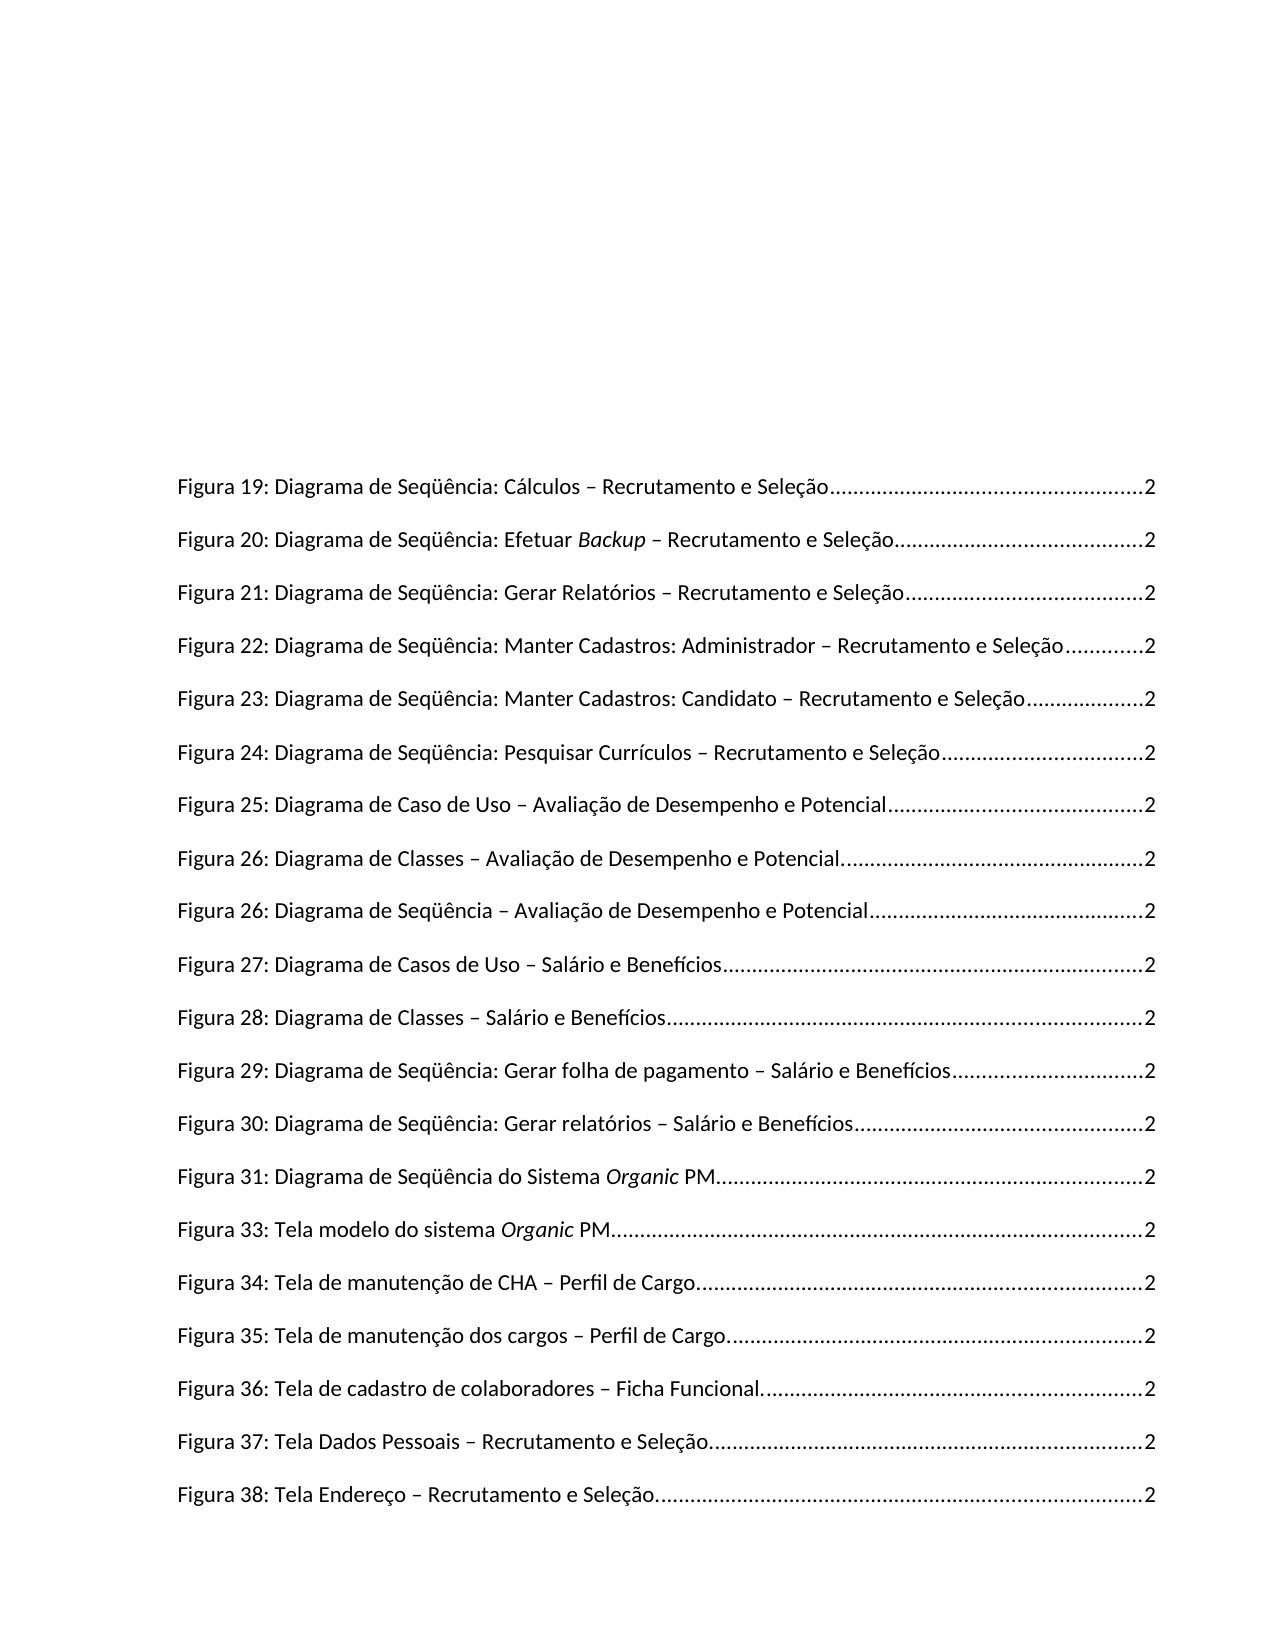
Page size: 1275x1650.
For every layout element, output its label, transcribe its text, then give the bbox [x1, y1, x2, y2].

text Figura 27: Diagrama de Casos de Uso – Salário e Benefícios 2 [177, 950, 1157, 978]
text Figura 35: Tela de manutenção dos cargos – Perfil de Cargo. 2 [177, 1321, 1157, 1349]
text Figura 38: Tela Endereço – Recrutamento e Seleção. 2 [177, 1480, 1157, 1508]
text Figura 26: Diagrama de Classes – Avaliação de Desempenho e Potencial. 2 [177, 844, 1157, 872]
text Figura 33: Tela modelo do sistema Organic PM 2 [177, 1215, 1157, 1243]
text Figura 36: Tela de cadastro de colaboradores – Ficha Funcional. 2 [177, 1374, 1157, 1402]
text Figura 28: Diagrama de Classes – Salário e Benefícios 2 [177, 1003, 1157, 1031]
text Figura 37: Tela Dados Pessoais – Recrutamento e Seleção. 2 [177, 1427, 1157, 1455]
text Figura 22: Diagrama de Seqüência: Manter Cadastros: Administrador – Recrutamento e Seleção 2 [177, 632, 1157, 659]
text Figura 29: Diagrama de Seqüência: Gerar folha de pagamento – Salário e Benefícios 2 [177, 1056, 1157, 1084]
text Figura 25: Diagrama de Caso de Uso – Avaliação de Desempenho e Potencial 2 [177, 791, 1157, 819]
text Figura 26: Diagrama de Seqüência – Avaliação de Desempenho e Potencial 2 [177, 897, 1157, 925]
text Figura 23: Diagrama de Seqüência: Manter Cadastros: Candidato – Recrutamento e Seleção 2 [177, 684, 1157, 713]
text Figura 21: Diagrama de Seqüência: Gerar Relatórios – Recrutamento e Seleção 2 [177, 578, 1157, 607]
text Figura 34: Tela de manutenção de CHA – Perfil de Cargo. 2 [177, 1268, 1157, 1296]
text Figura 30: Diagrama de Seqüência: Gerar relatórios – Salário e Benefícios 2 [177, 1109, 1157, 1137]
text Figura 24: Diagrama de Seqüência: Pesquisar Currículos – Recrutamento e Seleção 2 [177, 738, 1157, 766]
text Figura 19: Diagrama de Seqüência: Cálculos – Recrutamento e Seleção 2 [177, 472, 1157, 501]
text Figura 20: Diagrama de Seqüência: Efetuar Backup – Recrutamento e Seleção 2 [177, 526, 1157, 553]
text Figura 31: Diagrama de Seqüência do Sistema Organic PM 2 [177, 1162, 1157, 1190]
